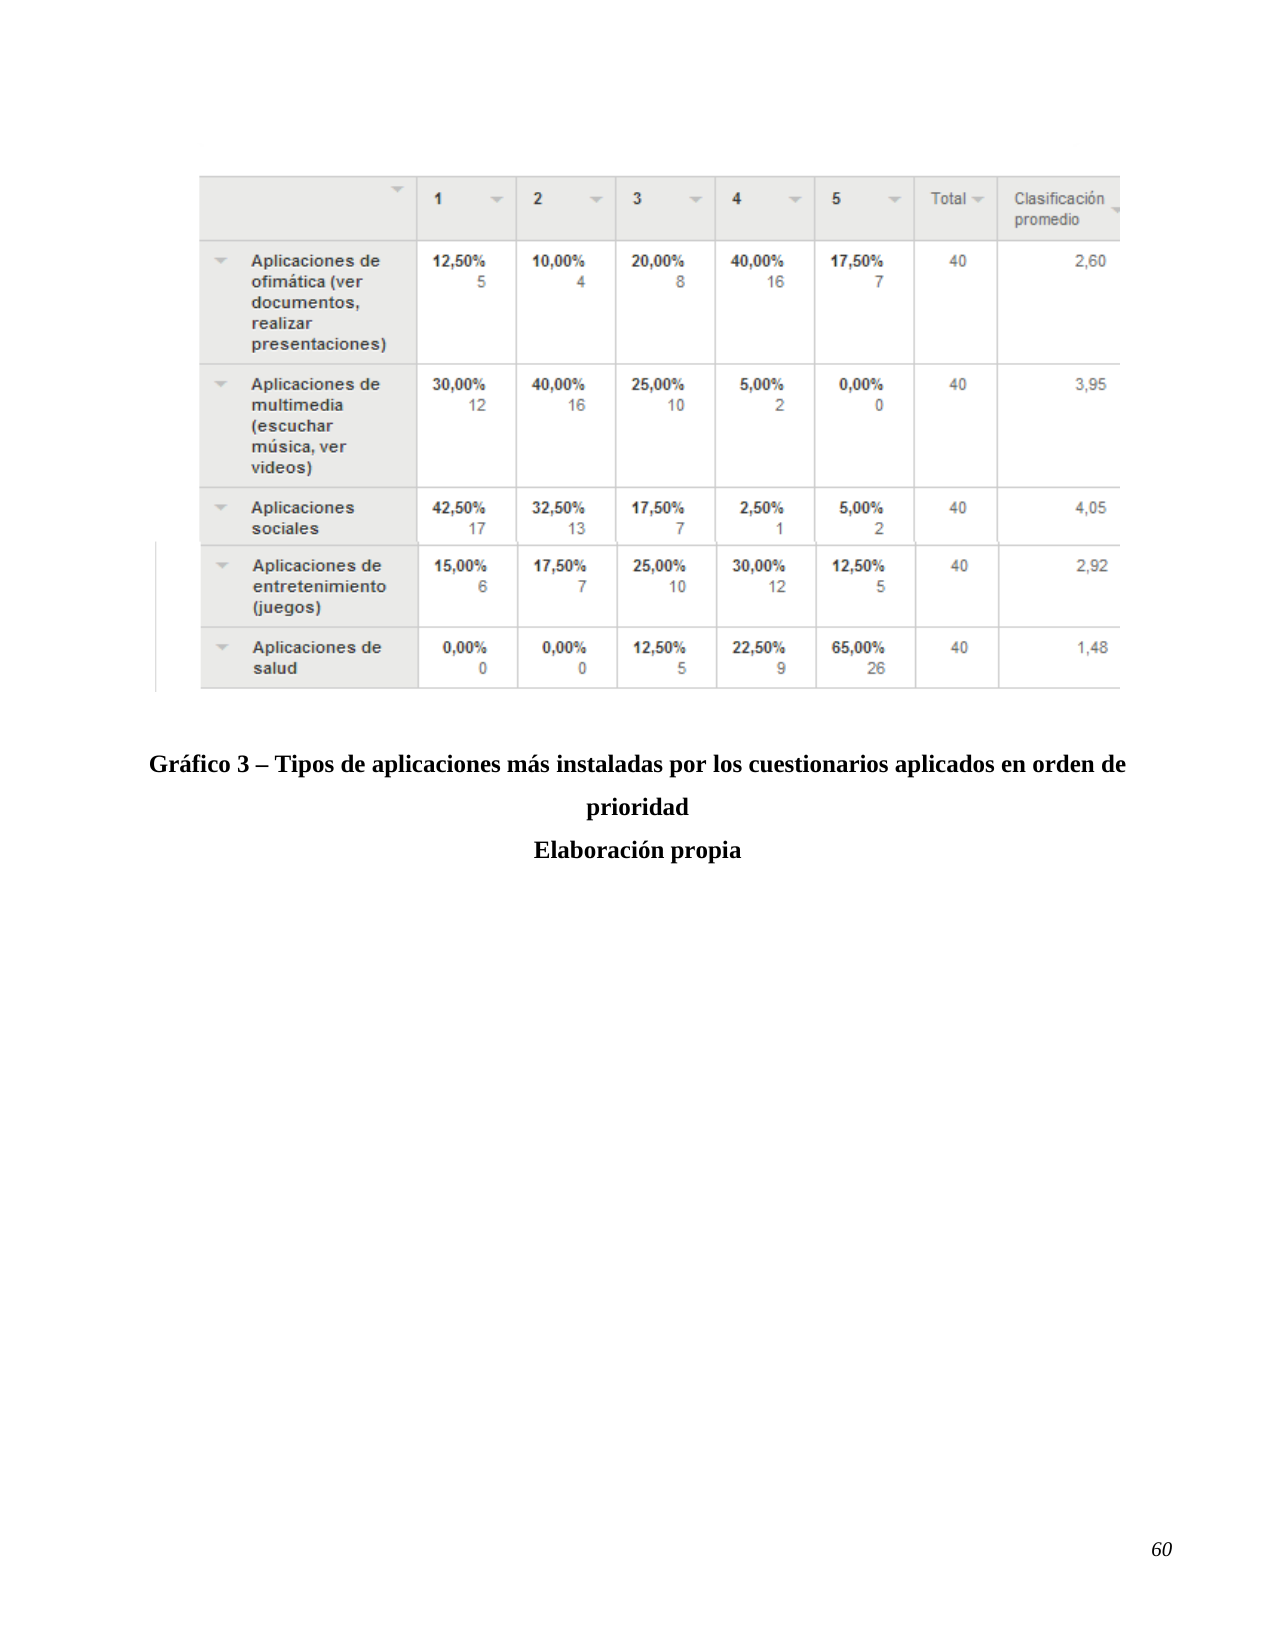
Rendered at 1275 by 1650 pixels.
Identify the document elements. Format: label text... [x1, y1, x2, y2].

picture [155, 143, 1120, 692]
text Elaboración propia [103, 835, 1172, 864]
text Gráfico 3 – Tipos de aplicaciones más instaladas por los cuestionarios aplicados en orden de prioridad [103, 749, 1172, 821]
